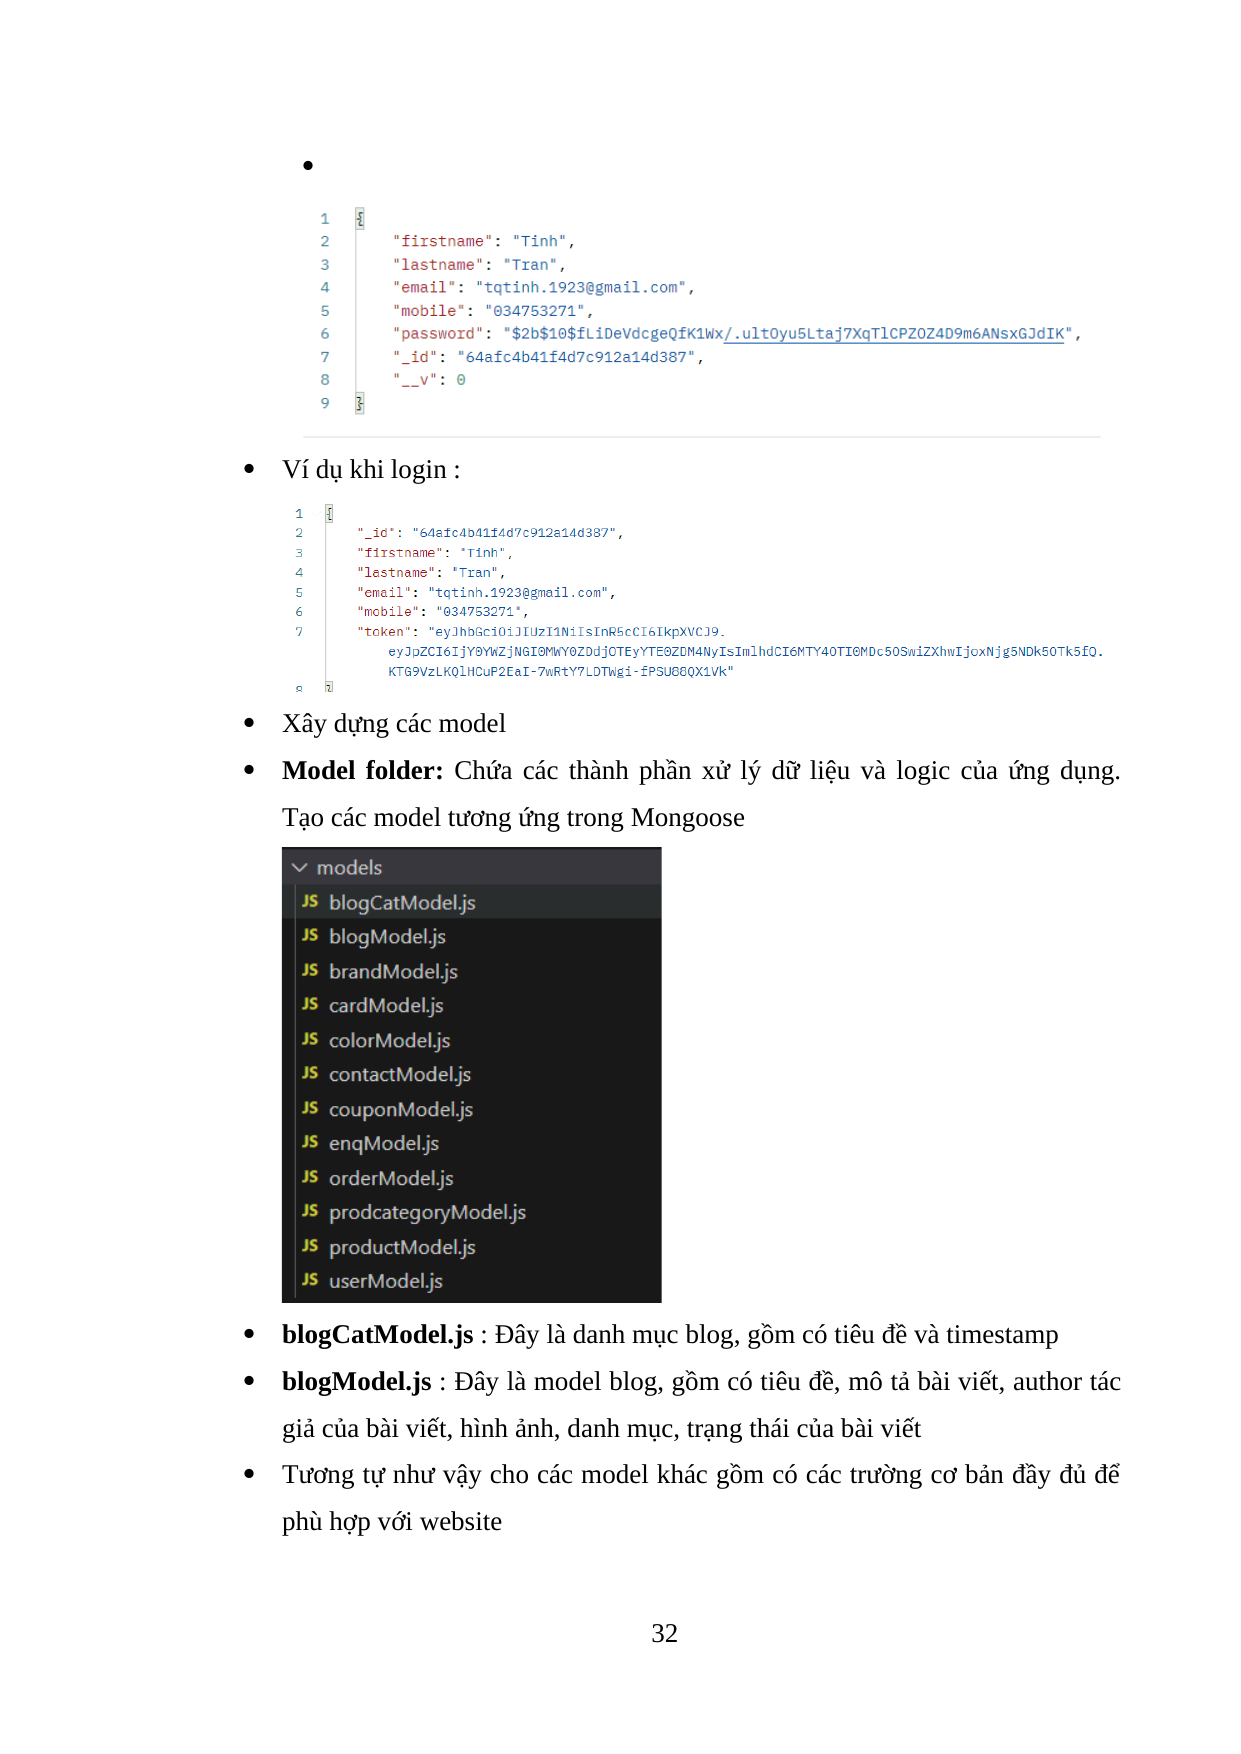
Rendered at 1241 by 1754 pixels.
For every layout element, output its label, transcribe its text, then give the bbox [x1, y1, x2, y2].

list blogCatModel.js : Đây là danh mục blog, gồm có tiêu đề và timestamp [244, 1318, 1122, 1349]
picture [303, 196, 1101, 438]
list Tương tự như vậy cho các model khác gồm có các trường cơ bản đầy đủ để phù hợp với website [244, 1458, 1122, 1536]
list Model folder: Chứa các thành phần xử lý dữ liệu và logic của ứng dụng. Tạo các model tương ứng trong Mongoose [244, 754, 1122, 832]
list Xây dựng các model [244, 707, 1122, 738]
picture [281, 847, 662, 1303]
list blogModel.js : Đây là model blog, gồm có tiêu đề, mô tả bài viết, author tác giả của bài viết, hình ảnh, danh mục, trạng thái của bài viết [244, 1365, 1122, 1443]
list Ví dụ khi login : [244, 453, 1122, 485]
picture [281, 500, 1138, 692]
